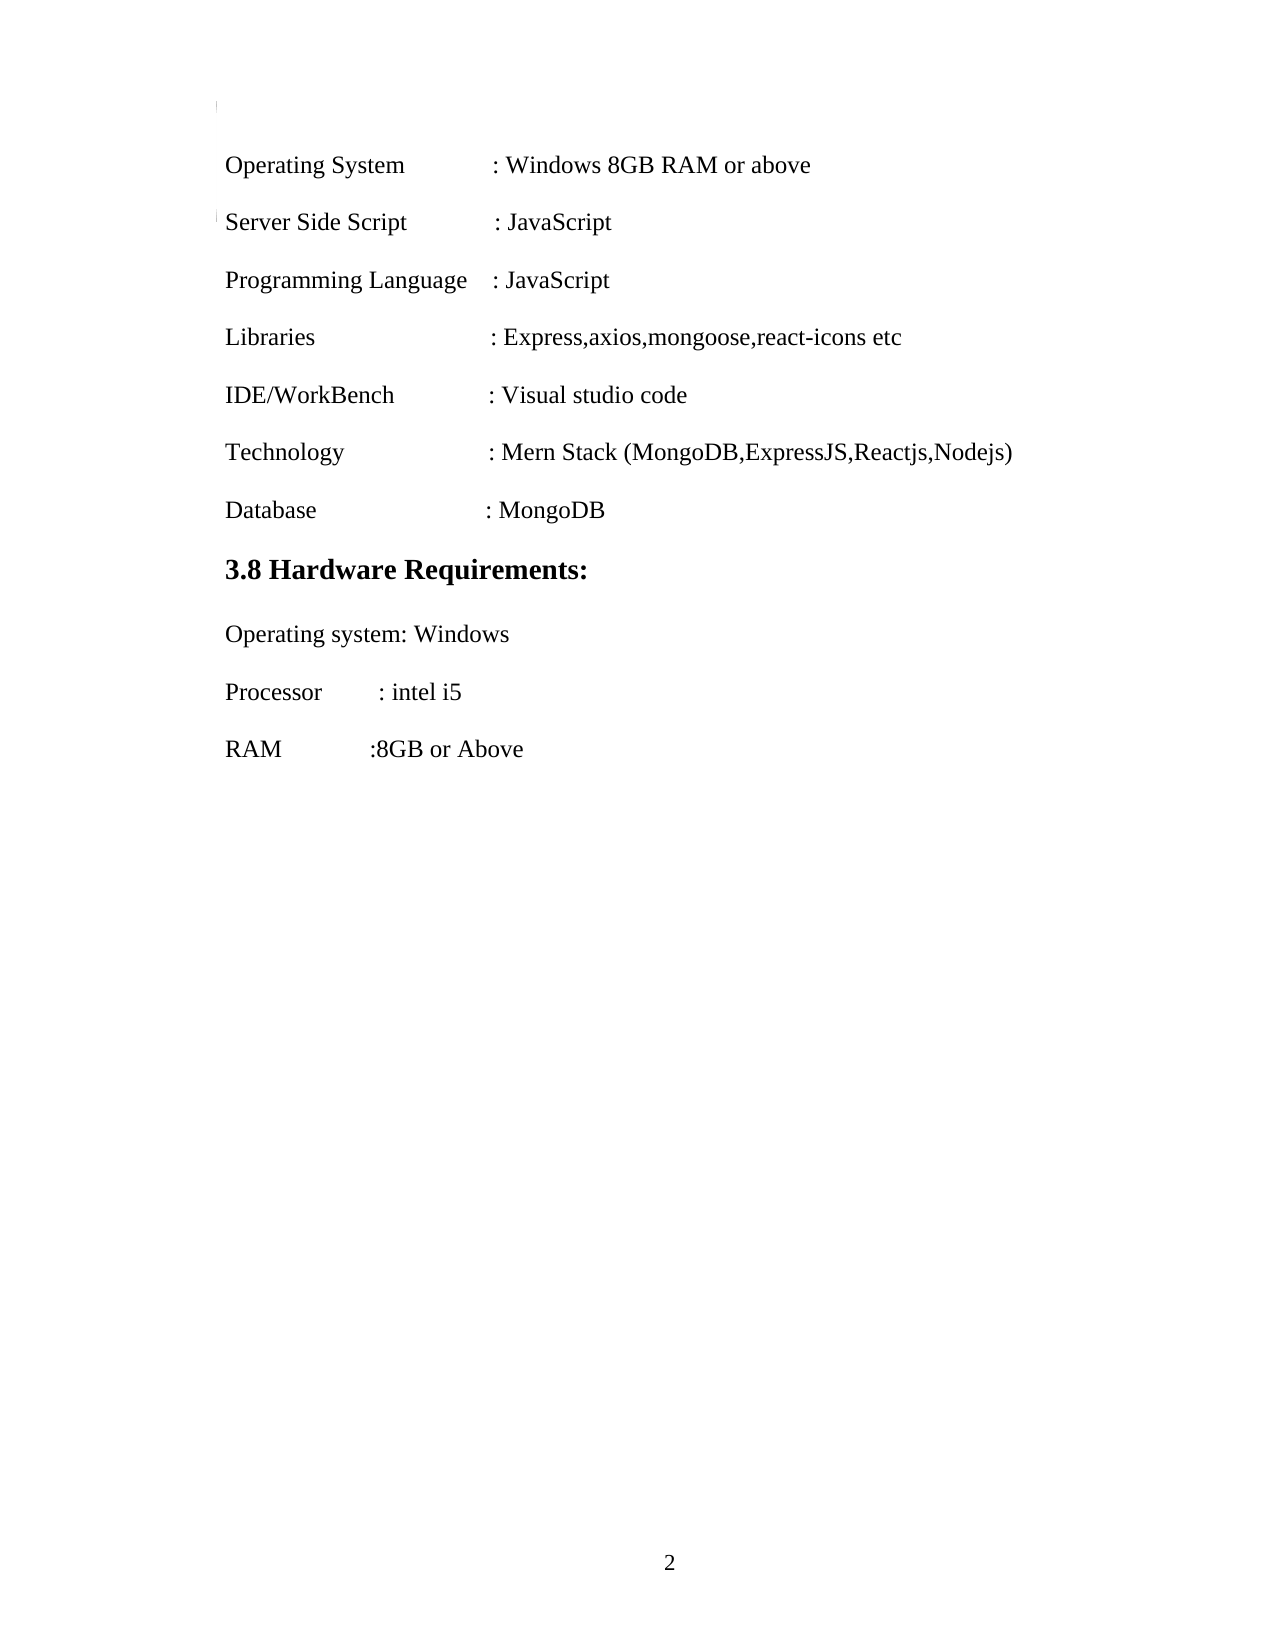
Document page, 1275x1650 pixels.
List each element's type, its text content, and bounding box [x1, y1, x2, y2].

text Database : MongoDB [225, 495, 1125, 524]
text Server Side Script : JavaScript [225, 207, 1125, 236]
text RAM :8GB or Above [225, 734, 1125, 763]
text Operating System : Windows 8GB RAM or above [225, 150, 1125, 179]
text Processor : intel i5 [225, 677, 1125, 706]
text Programming Language : JavaScript [225, 265, 1125, 294]
text Libraries : Express,axios,mongoose,react-icons etc [225, 322, 1125, 351]
text IDE/WorkBench : Visual studio code [225, 380, 1125, 409]
text 3.8 Hardware Requirements: [225, 552, 1125, 586]
text Operating system: Windows [225, 619, 1125, 648]
text Technology : Mern Stack (MongoDB,ExpressJS,Reactjs,Nodejs) [225, 437, 1125, 466]
